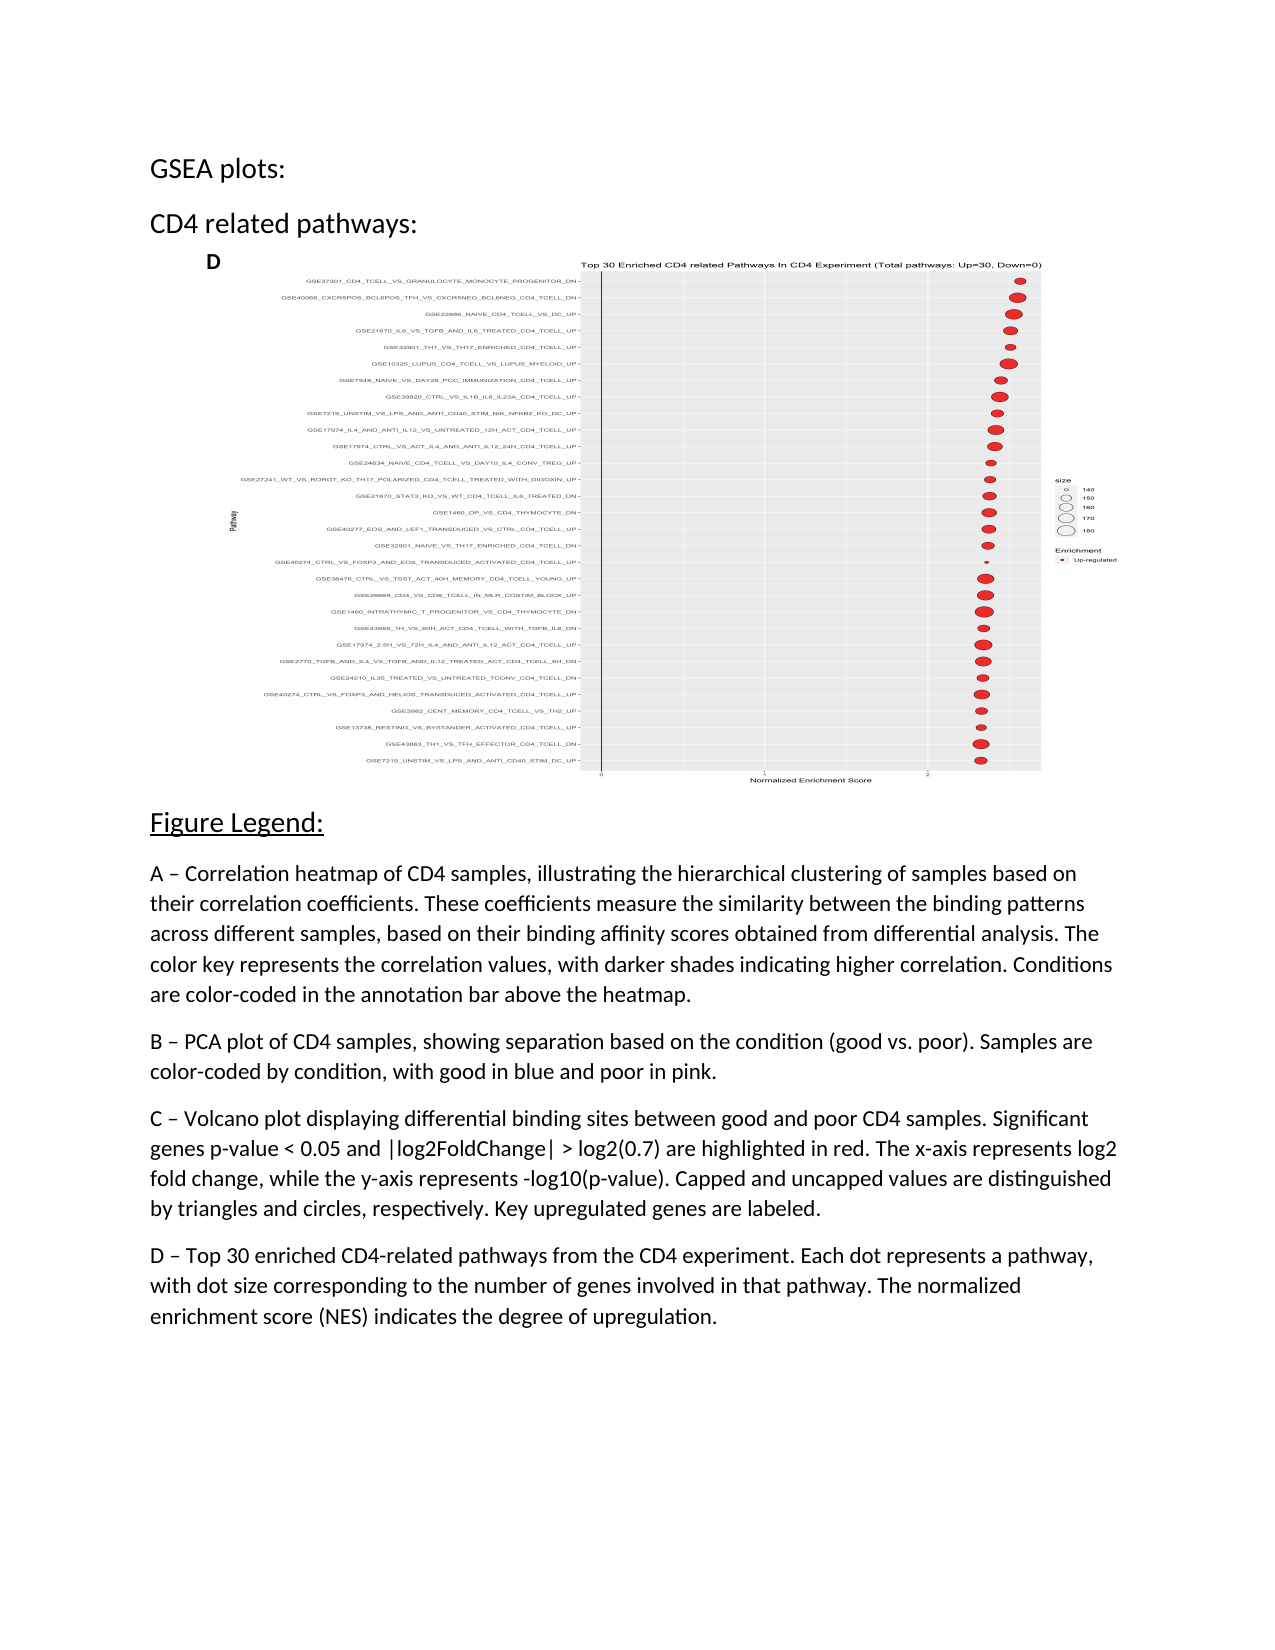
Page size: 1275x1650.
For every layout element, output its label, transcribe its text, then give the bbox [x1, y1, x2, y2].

text GSEA plots: [150, 150, 1125, 186]
text D – Top 30 enriched CD4-related pathways from the CD4 experiment. Each dot represents a pathway, with dot size corresponding to the number of genes involved in that pathway. The normalized enrichment score (NES) indicates the degree of upregulation. [150, 1241, 1125, 1330]
text A – Correlation heatmap of CD4 samples, illustrating the hierarchical clustering of samples based on their correlation coefficients. These coefficients measure the similarity between the binding patterns across different samples, based on their binding affinity scores obtained from differential analysis. The color key represents the correlation values, with darker shades indicating higher correlation. Conditions are color-coded in the annotation bar above the heatmap. [150, 859, 1125, 1008]
text Figure Legend: [150, 804, 1125, 840]
text CD4 related pathways: [150, 205, 1125, 241]
text C – Volcano plot displaying differential binding sites between good and poor CD4 samples. Significant genes p-value < 0.05 and |log2FoldChange| > log2(0.7) are highlighted in red. The x-axis represents log2 fold change, while the y-axis represents -log10(p-value). Capped and uncapped values are distinguished by triangles and circles, respectively. Key upregulated genes are labeled. [150, 1104, 1125, 1223]
text B – PCA plot of CD4 samples, showing separation based on the condition (good vs. poor). Samples are color-coded by condition, with good in blue and poor in pink. [150, 1027, 1125, 1085]
